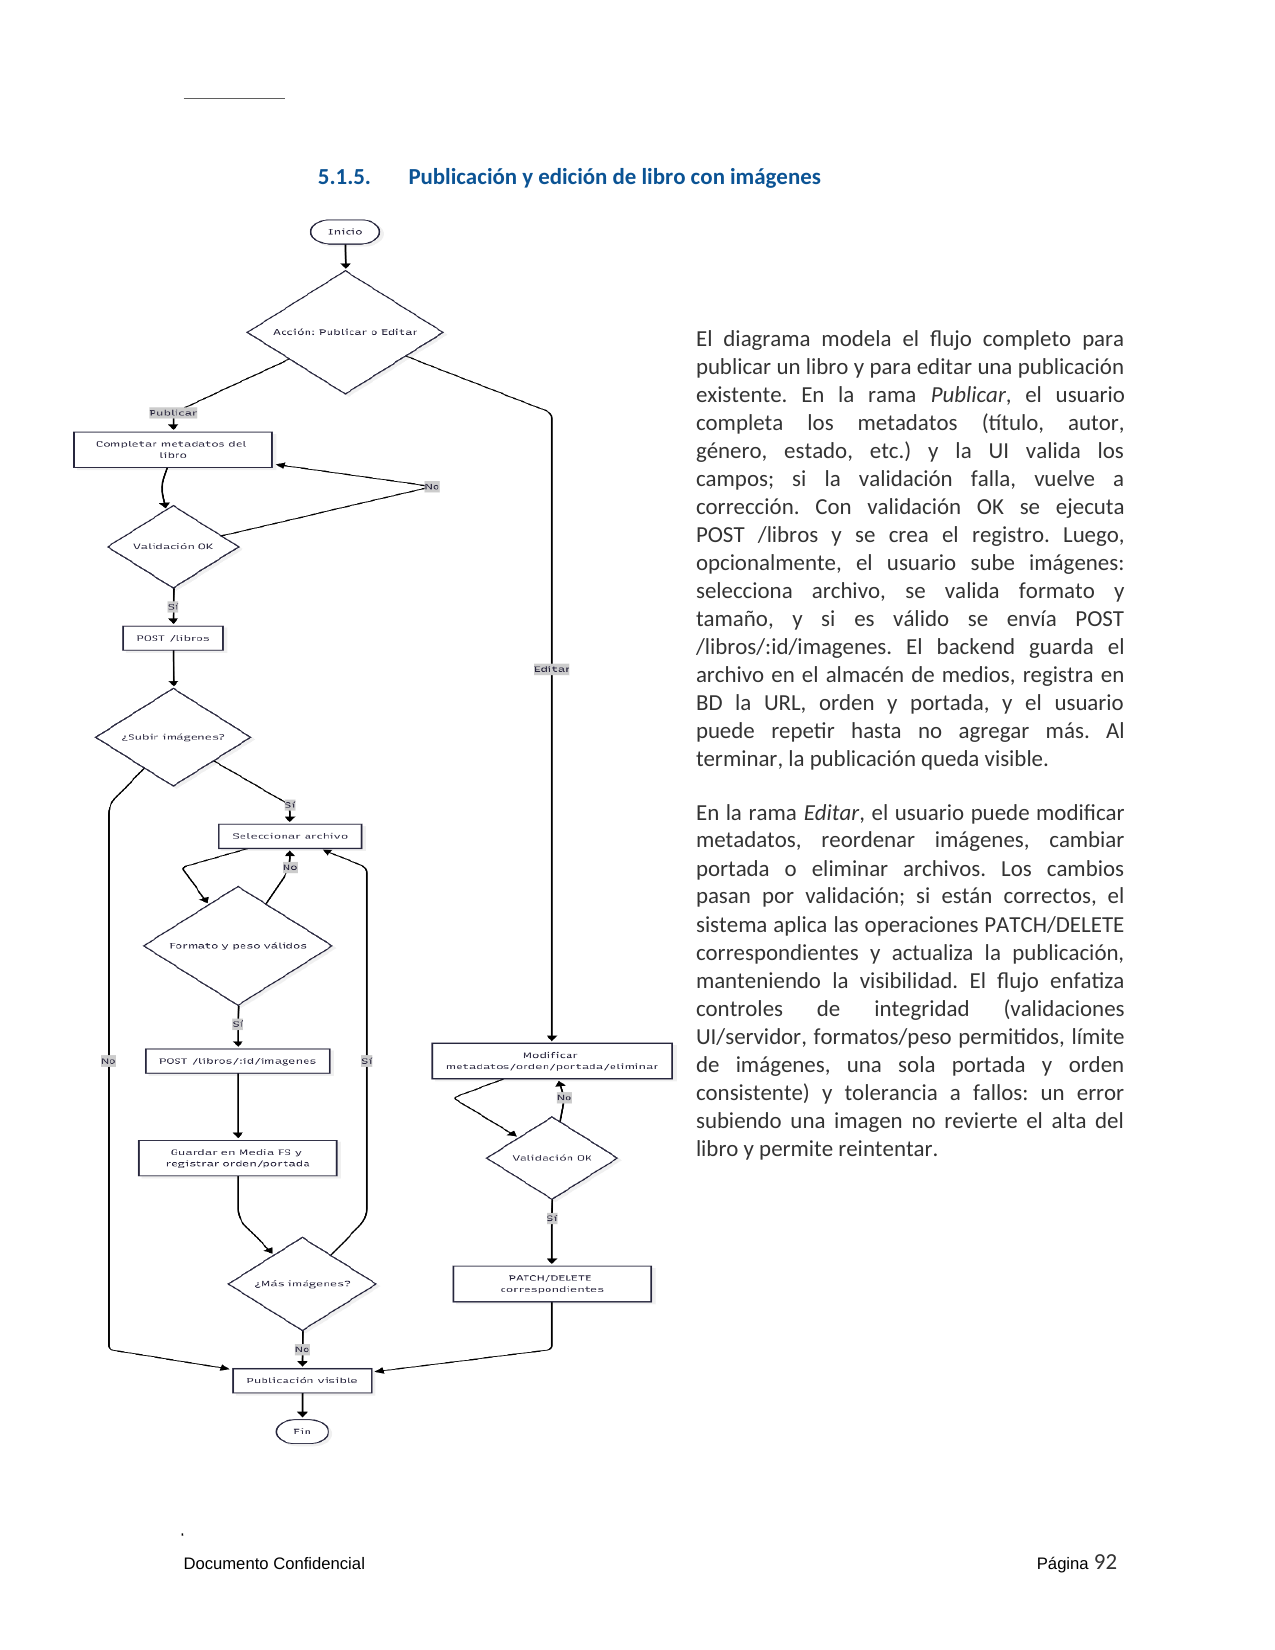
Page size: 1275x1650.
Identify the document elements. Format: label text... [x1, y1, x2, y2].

subtitle Publicación y edición de libro con imágenes [371, 162, 1125, 191]
text En la rama Editar, el usuario puede modificar metadatos, reordenar imágenes, cambiar portada o eliminar archivos. Los cambios pasan por validación; si están correctos, el sistema aplica las operaciones PATCH/DELETE correspondientes y actualiza la publicación, manteniendo la visibilidad. El flujo enfatiza controles de integridad (validaciones UI/servidor, formatos/peso permitidos, límite de imágenes, una sola portada y orden consistente) y tolerancia a fallos: un error subiendo una imagen no revierte el alta del libro y permite reintentar. [678, 798, 1125, 1162]
picture [67, 214, 678, 1450]
text El diagrama modela el flujo completo para publicar un libro y para editar una publicación existente. En la rama Publicar, el usuario completa los metadatos (título, autor, género, estado, etc.) y la UI valida los campos; si la validación falla, vuelve a corrección. Con validación OK se ejecuta POST /libros y se crea el registro. Luego, opcionalmente, el usuario sube imágenes: selecciona archivo, se valida formato y tamaño, y si es válido se envía POST /libros/:id/imagenes. El backend guarda el archivo en el almacén de medios, registra en BD la URL, orden y portada, y el usuario puede repetir hasta no agregar más. Al terminar, la publicación queda visible. [678, 324, 1125, 773]
